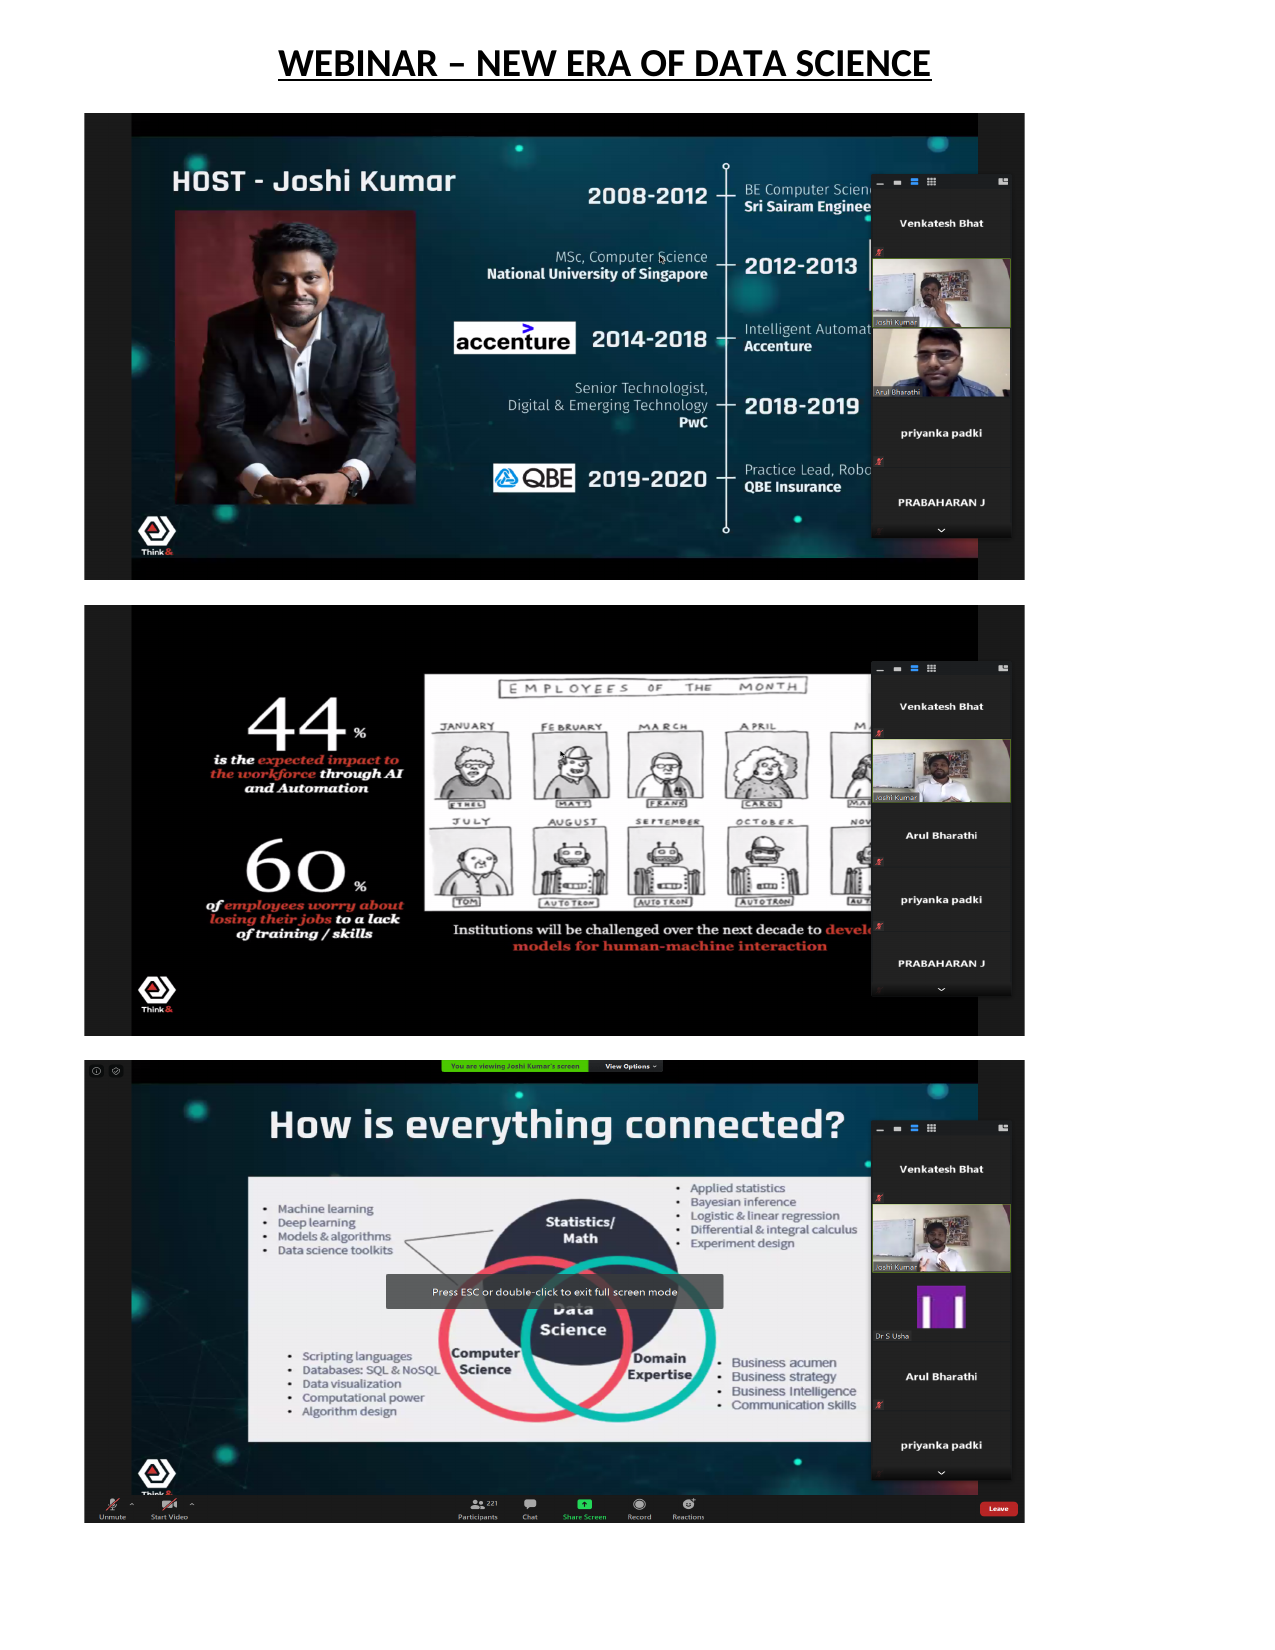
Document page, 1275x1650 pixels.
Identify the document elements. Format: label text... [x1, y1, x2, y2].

picture [84, 1060, 1025, 1523]
text WEBINAR – NEW ERA OF DATA SCIENCE [84, 37, 1125, 86]
picture [84, 113, 1025, 580]
picture [84, 605, 1025, 1036]
